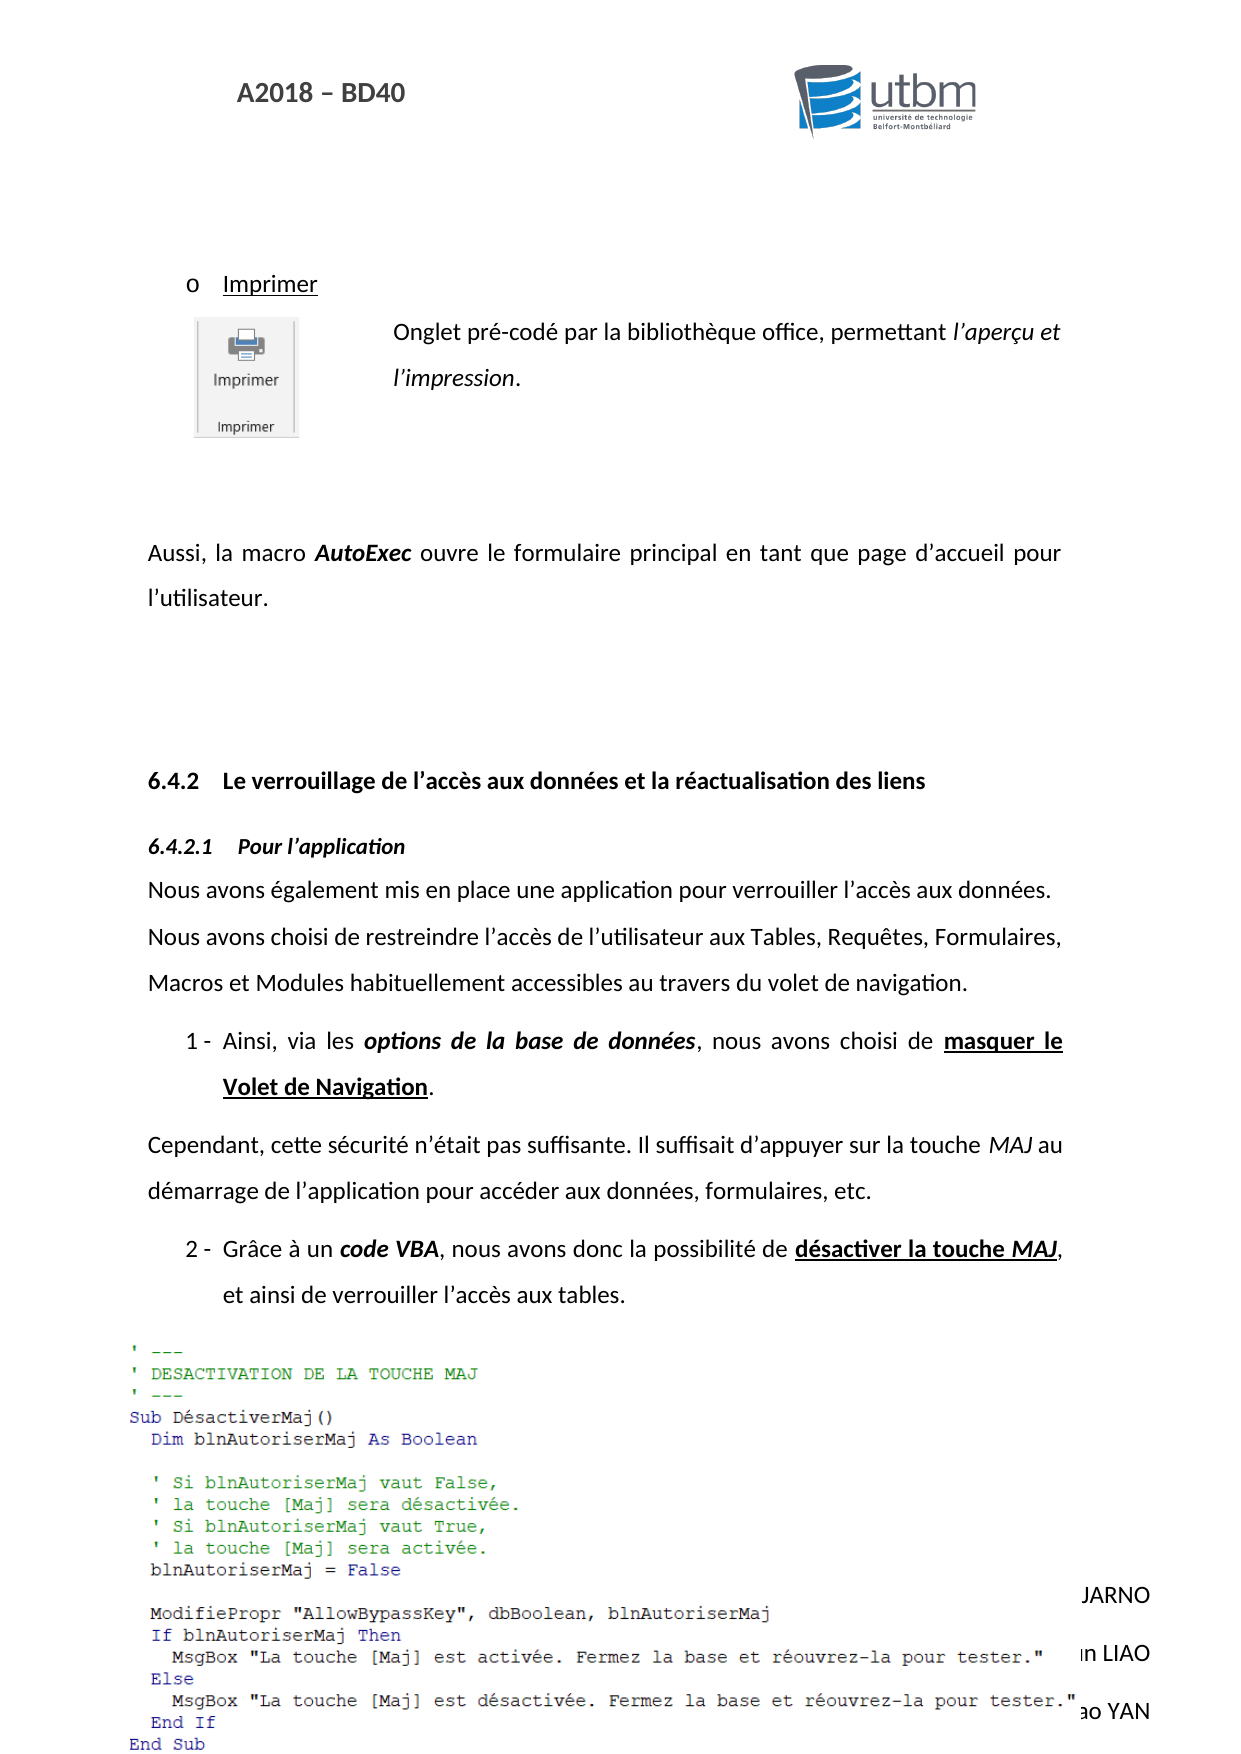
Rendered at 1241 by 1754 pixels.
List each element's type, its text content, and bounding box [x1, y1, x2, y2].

picture [193, 317, 300, 438]
list Ainsi, via les options de la base de données, nous avons choisi de masquer le Volet de Navigation. [185, 1025, 1063, 1102]
picture [129, 1339, 1081, 1752]
subtitle Pour l’application [148, 832, 1063, 860]
subtitle Le verrouillage de l’accès aux données et la réactualisation des liens [148, 765, 1063, 796]
list Imprimer [185, 269, 1063, 300]
text Cependant, cette sécurité n’était pas suffisante. Il suffisait d’appuyer sur la touche MAJ au démarrage de l’application pour accéder aux données, formulaires, etc. [148, 1129, 1063, 1206]
list Grâce à un code VBA, nous avons donc la possibilité de désactiver la touche MAJ, et ainsi de verrouiller l’accès aux tables. [185, 1233, 1063, 1309]
text Nous avons choisi de restreindre l’accès de l’utilisateur aux Tables, Requêtes, Formulaires, Macros et Modules habituellement accessibles au travers du volet de navigation. [148, 921, 1063, 998]
text Nous avons également mis en place une application pour verrouiller l’accès aux données. [148, 874, 1063, 904]
picture [794, 65, 976, 140]
text Aussi, la macro AutoExec ouvre le formulaire principal en tant que page d’accueil pour l’utilisateur. [148, 537, 1063, 613]
list Onglet pré-codé par la bibliothèque office, permettant l’aperçu et l’impression. [223, 316, 1063, 392]
